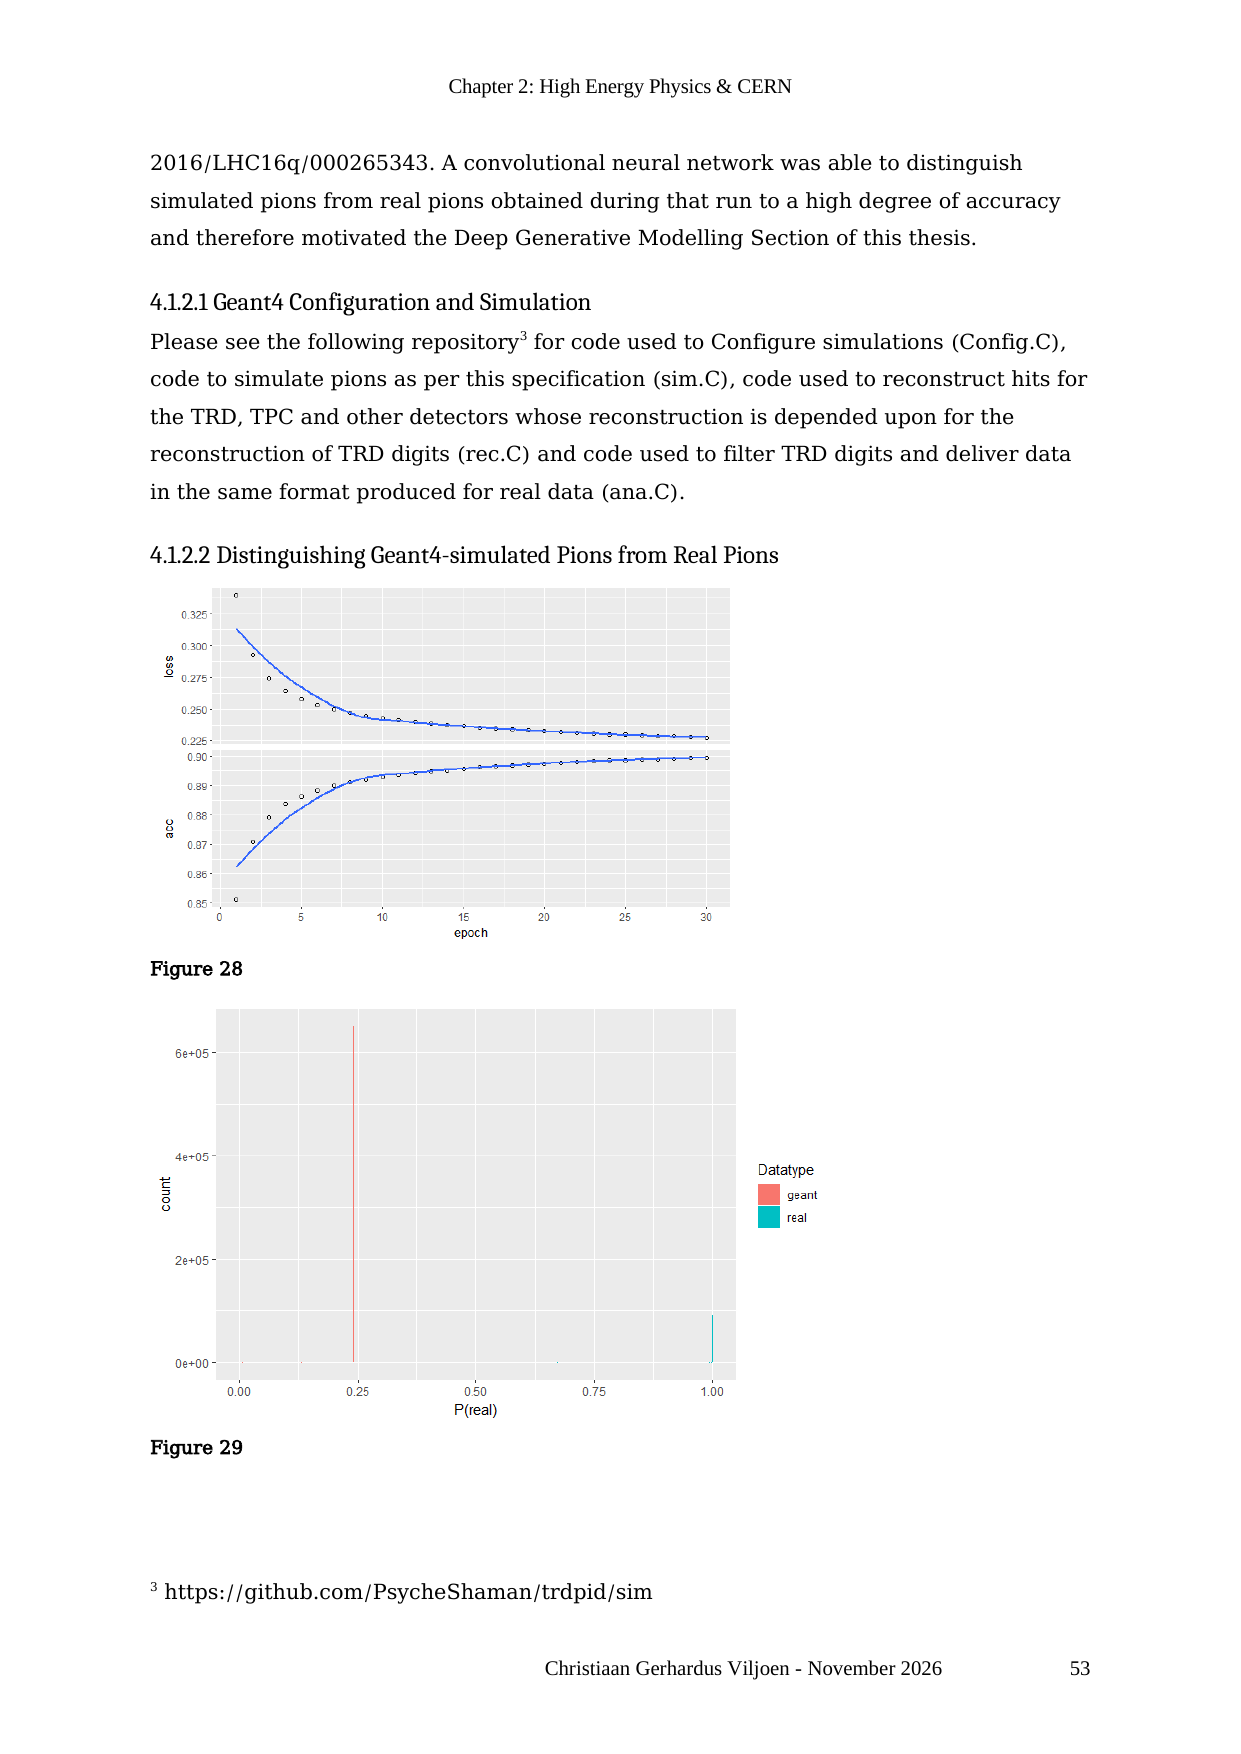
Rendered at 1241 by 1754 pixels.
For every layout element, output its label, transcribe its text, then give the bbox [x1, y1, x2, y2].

text Figure 28 [150, 956, 1090, 979]
text Figure 29 [150, 1435, 1090, 1458]
subtitle Geant4 Configuration and Simulation [150, 287, 1090, 316]
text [150, 150, 1090, 250]
subtitle Distinguishing Geant4-simulated Pions from Real Pions [150, 541, 1090, 570]
picture [150, 582, 736, 944]
picture [150, 1002, 831, 1423]
text Please see the following repository for code used to Configure simulations (Config.C), code to simulate pions as per this specification (sim.C), code used to reconstruct hits for the TRD, TPC and other detectors whose reconstruction is depended upon for the reconstruction of TRD digits (rec.C) and code used to filter TRD digits and deliver data in the same format produced for real data (ana.C). [150, 329, 1090, 504]
